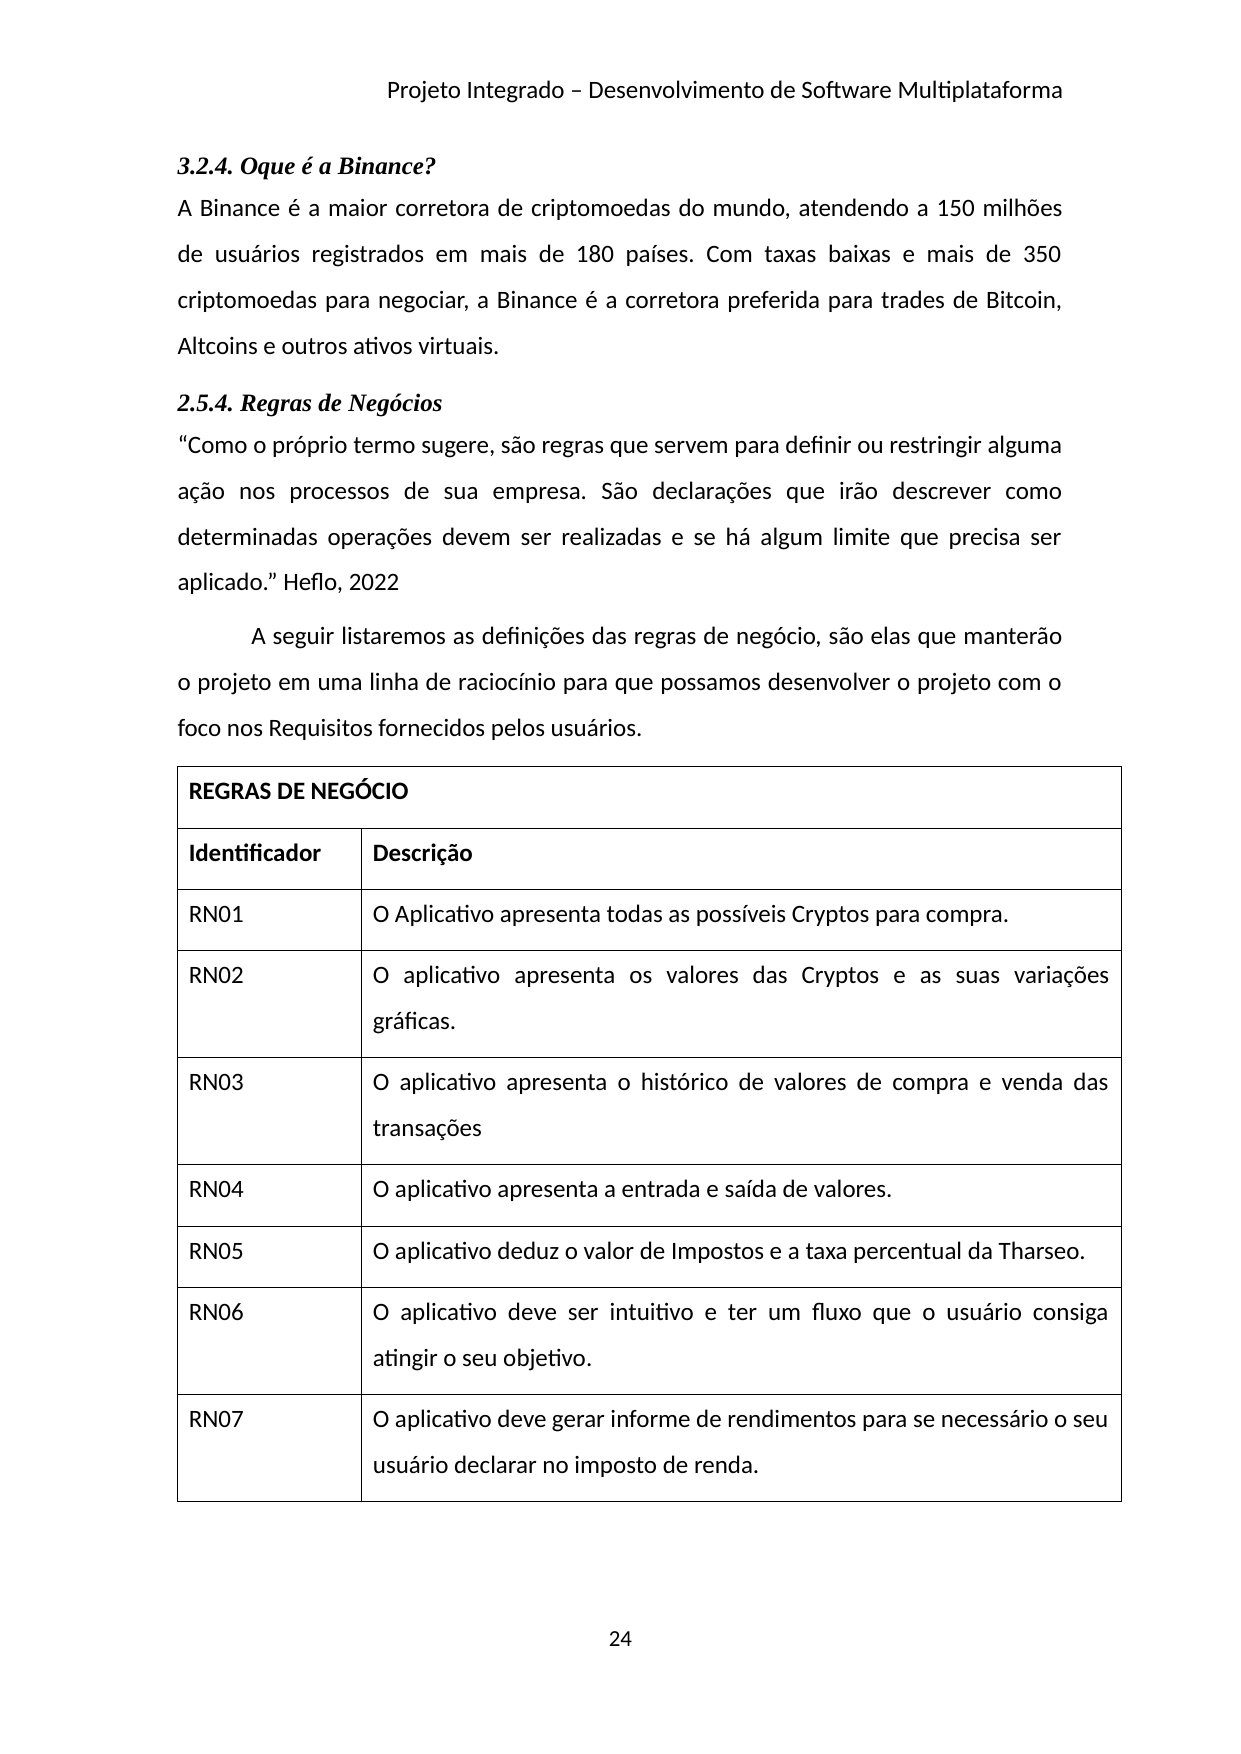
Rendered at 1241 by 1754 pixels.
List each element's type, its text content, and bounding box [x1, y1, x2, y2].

table_cell RN06 [178, 1288, 361, 1394]
table_cell O aplicativo deduz o valor de Impostos e a taxa percentual da Tharseo. [362, 1227, 1121, 1287]
table_cell O aplicativo deve ser intuitivo e ter um fluxo que o usuário consiga atingir o seu objetivo. [362, 1288, 1121, 1394]
table_cell O aplicativo apresenta o histórico de valores de compra e venda das transações [362, 1058, 1121, 1164]
table_cell RN03 [178, 1058, 361, 1164]
table_cell RN07 [178, 1395, 361, 1501]
subtitle 3.2.4. Oque é a Binance? [177, 151, 1063, 180]
table_cell O aplicativo deve gerar informe de rendimentos para se necessário o seu usuário declarar no imposto de renda. [362, 1395, 1121, 1501]
subtitle 2.5.4. Regras de Negócios [177, 388, 1063, 417]
table_cell O Aplicativo apresenta todas as possíveis Cryptos para compra. [362, 890, 1121, 950]
table_cell RN01 [178, 890, 361, 950]
text A seguir listaremos as definições das regras de negócio, são elas que manterão o projeto em uma linha de raciocínio para que possamos desenvolver o projeto com o foco nos Requisitos fornecidos pelos usuários. [177, 621, 1063, 742]
table_cell Identificador [178, 829, 361, 889]
table_cell O aplicativo apresenta os valores das Cryptos e as suas variações gráficas. [362, 951, 1121, 1057]
table_cell RN05 [178, 1227, 361, 1287]
table_cell Descrição [362, 829, 1121, 889]
table_cell O aplicativo apresenta a entrada e saída de valores. [362, 1165, 1121, 1226]
table_header REGRAS DE NEGÓCIO [178, 767, 1121, 827]
text A Binance é a maior corretora de criptomoedas do mundo, atendendo a 150 milhões de usuários registrados em mais de 180 países. Com taxas baixas e mais de 350 criptomoedas para negociar, a Binance é a corretora preferida para trades de Bitcoin, Altcoins e outros ativos virtuais. [177, 193, 1063, 360]
table_cell RN04 [178, 1165, 361, 1226]
table_cell RN02 [178, 951, 361, 1057]
text “Como o próprio termo sugere, são regras que servem para definir ou restringir alguma ação nos processos de sua empresa. São declarações que irão descrever como determinadas operações devem ser realizadas e se há algum limite que precisa ser aplicado.” Heflo, 2022 [177, 429, 1063, 597]
